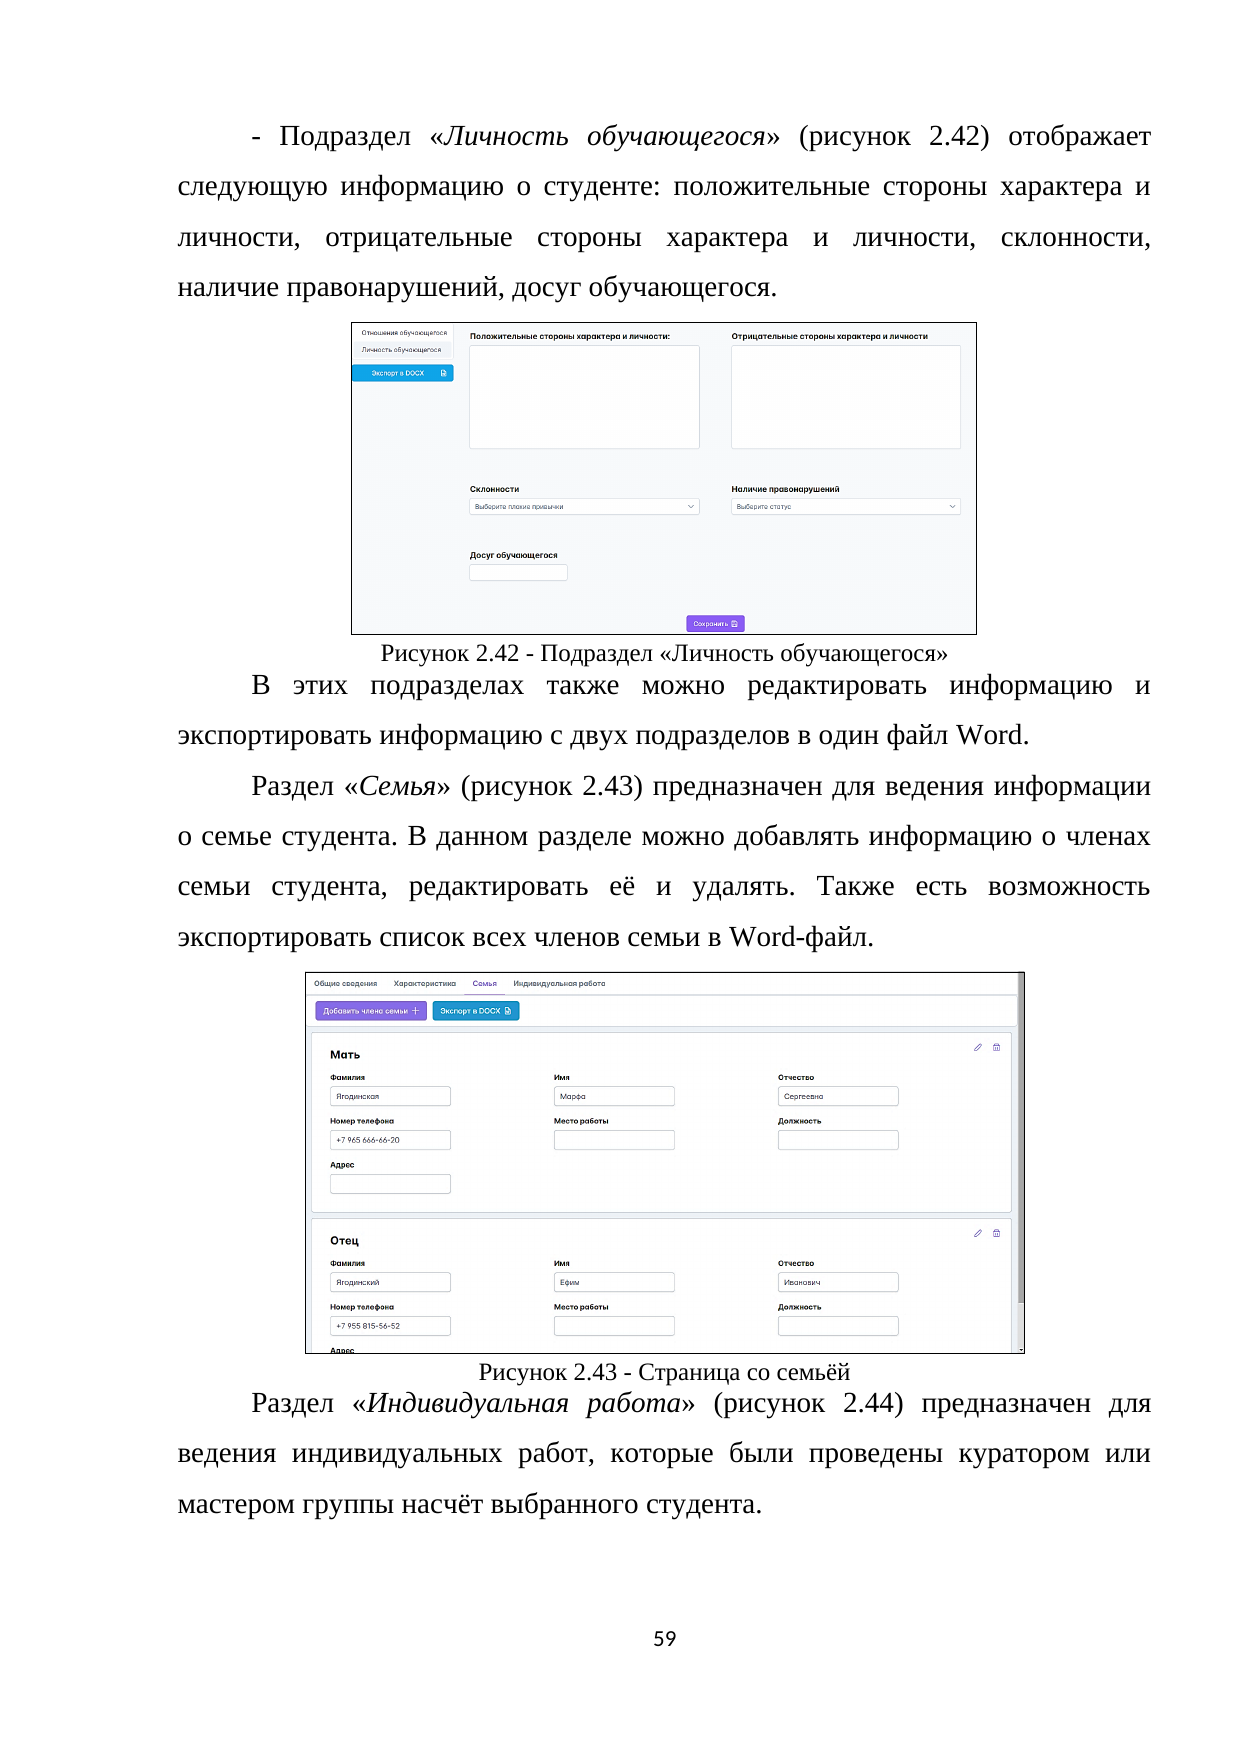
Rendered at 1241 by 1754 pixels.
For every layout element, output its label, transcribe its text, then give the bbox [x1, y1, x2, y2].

text Рисунок 2.42 - Подраздел «Личность обучающегося» [177, 638, 1152, 667]
text Раздел «Семья» (рисунок 2.43) предназначен для ведения информации о семье студента. В данном разделе можно добавлять информацию о членах семьи студента, редактировать её и удалять. Также есть возможность экспортировать список всех членов семьи в Word-файл. [177, 768, 1152, 952]
picture [306, 973, 1024, 1353]
picture [352, 323, 976, 634]
text В этих подразделах также можно редактировать информацию и экспортировать информацию с двух подразделов в один файл Word. [177, 667, 1152, 751]
text Рисунок 2.43 - Страница со семьёй [177, 1357, 1152, 1385]
text - Подраздел «Личность обучающегося» (рисунок 2.42) отображает следующую информацию о студенте: положительные стороны характера и личности, отрицательные стороны характера и личности, склонности, наличие правонарушений, досуг обучающегося. [177, 118, 1152, 303]
text Раздел «Индивидуальная работа» (рисунок 2.44) предназначен для ведения индивидуальных работ, которые были проведены куратором или мастером группы насчёт выбранного студента. [177, 1385, 1152, 1519]
